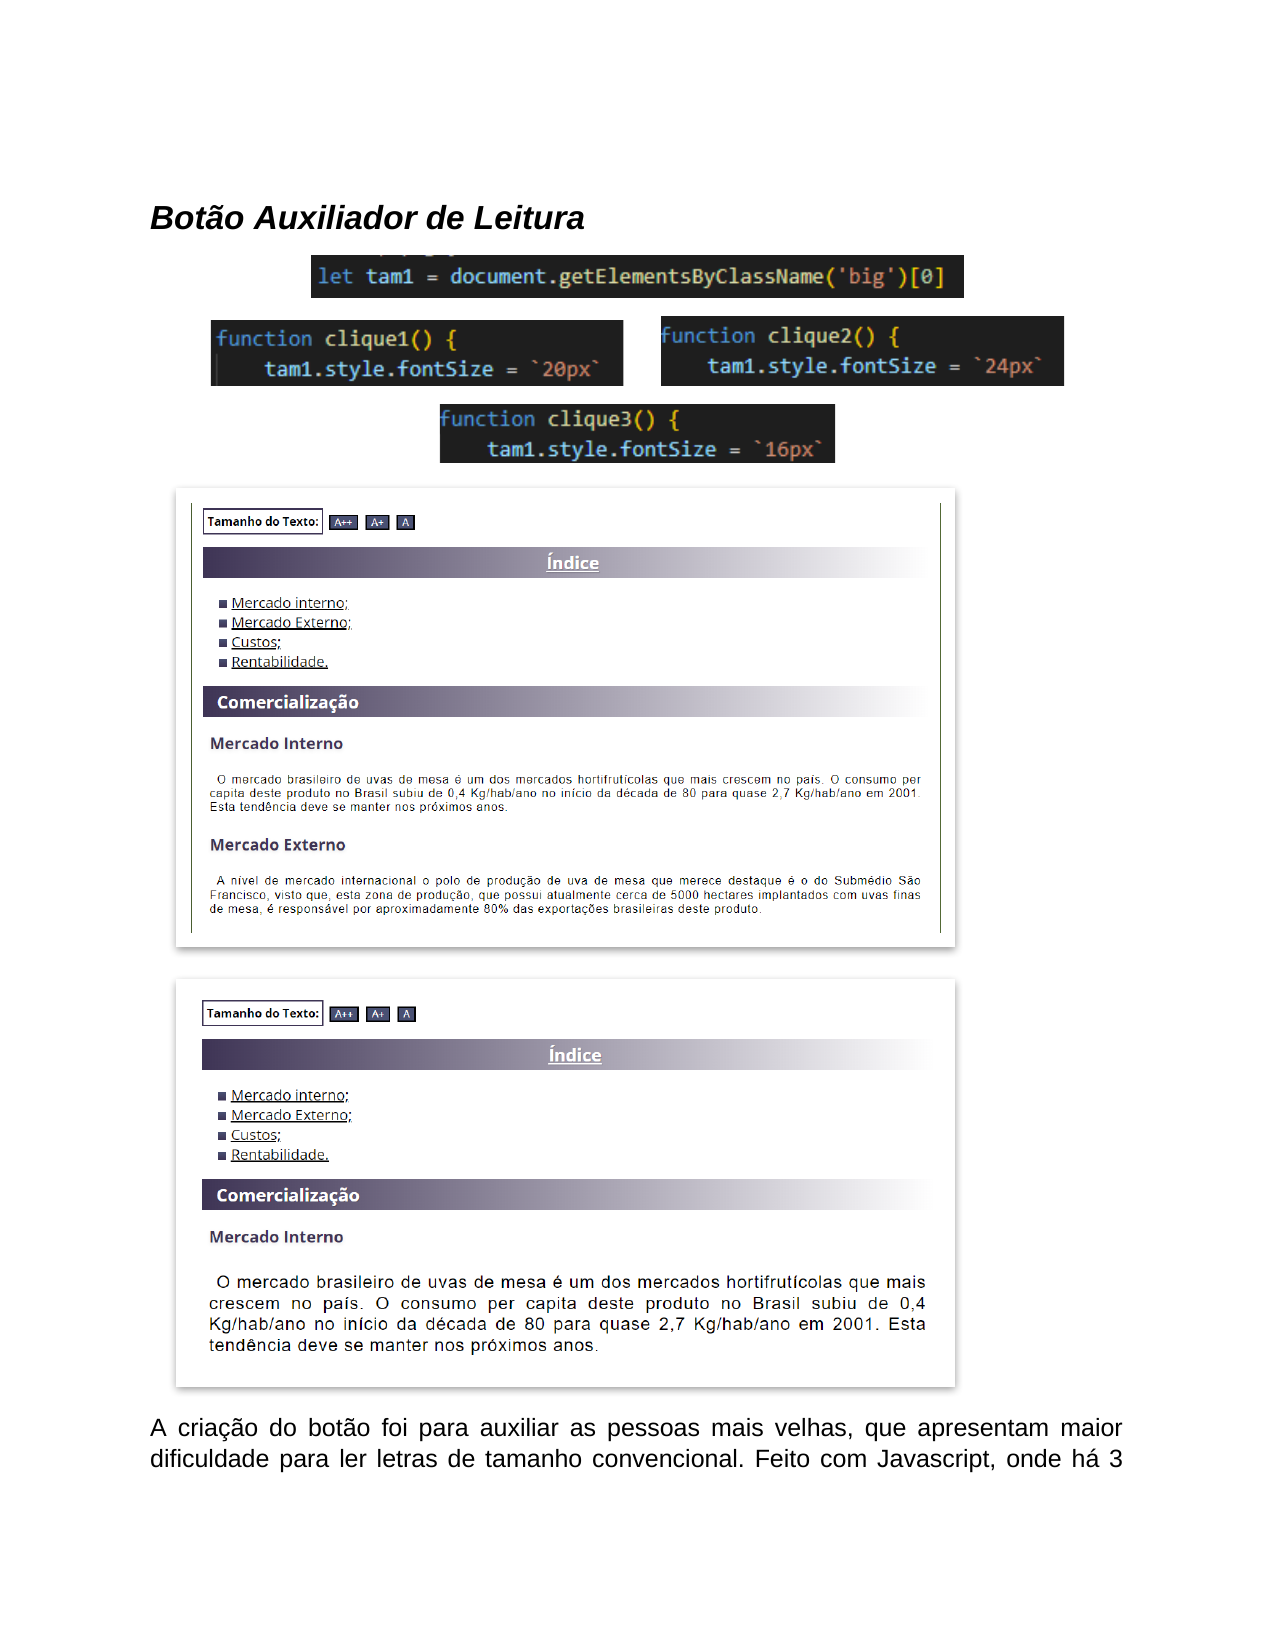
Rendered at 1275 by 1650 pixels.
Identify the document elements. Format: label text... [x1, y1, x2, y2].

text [150, 1413, 1125, 1473]
text Botão Auxiliador de Leitura [150, 198, 1125, 236]
